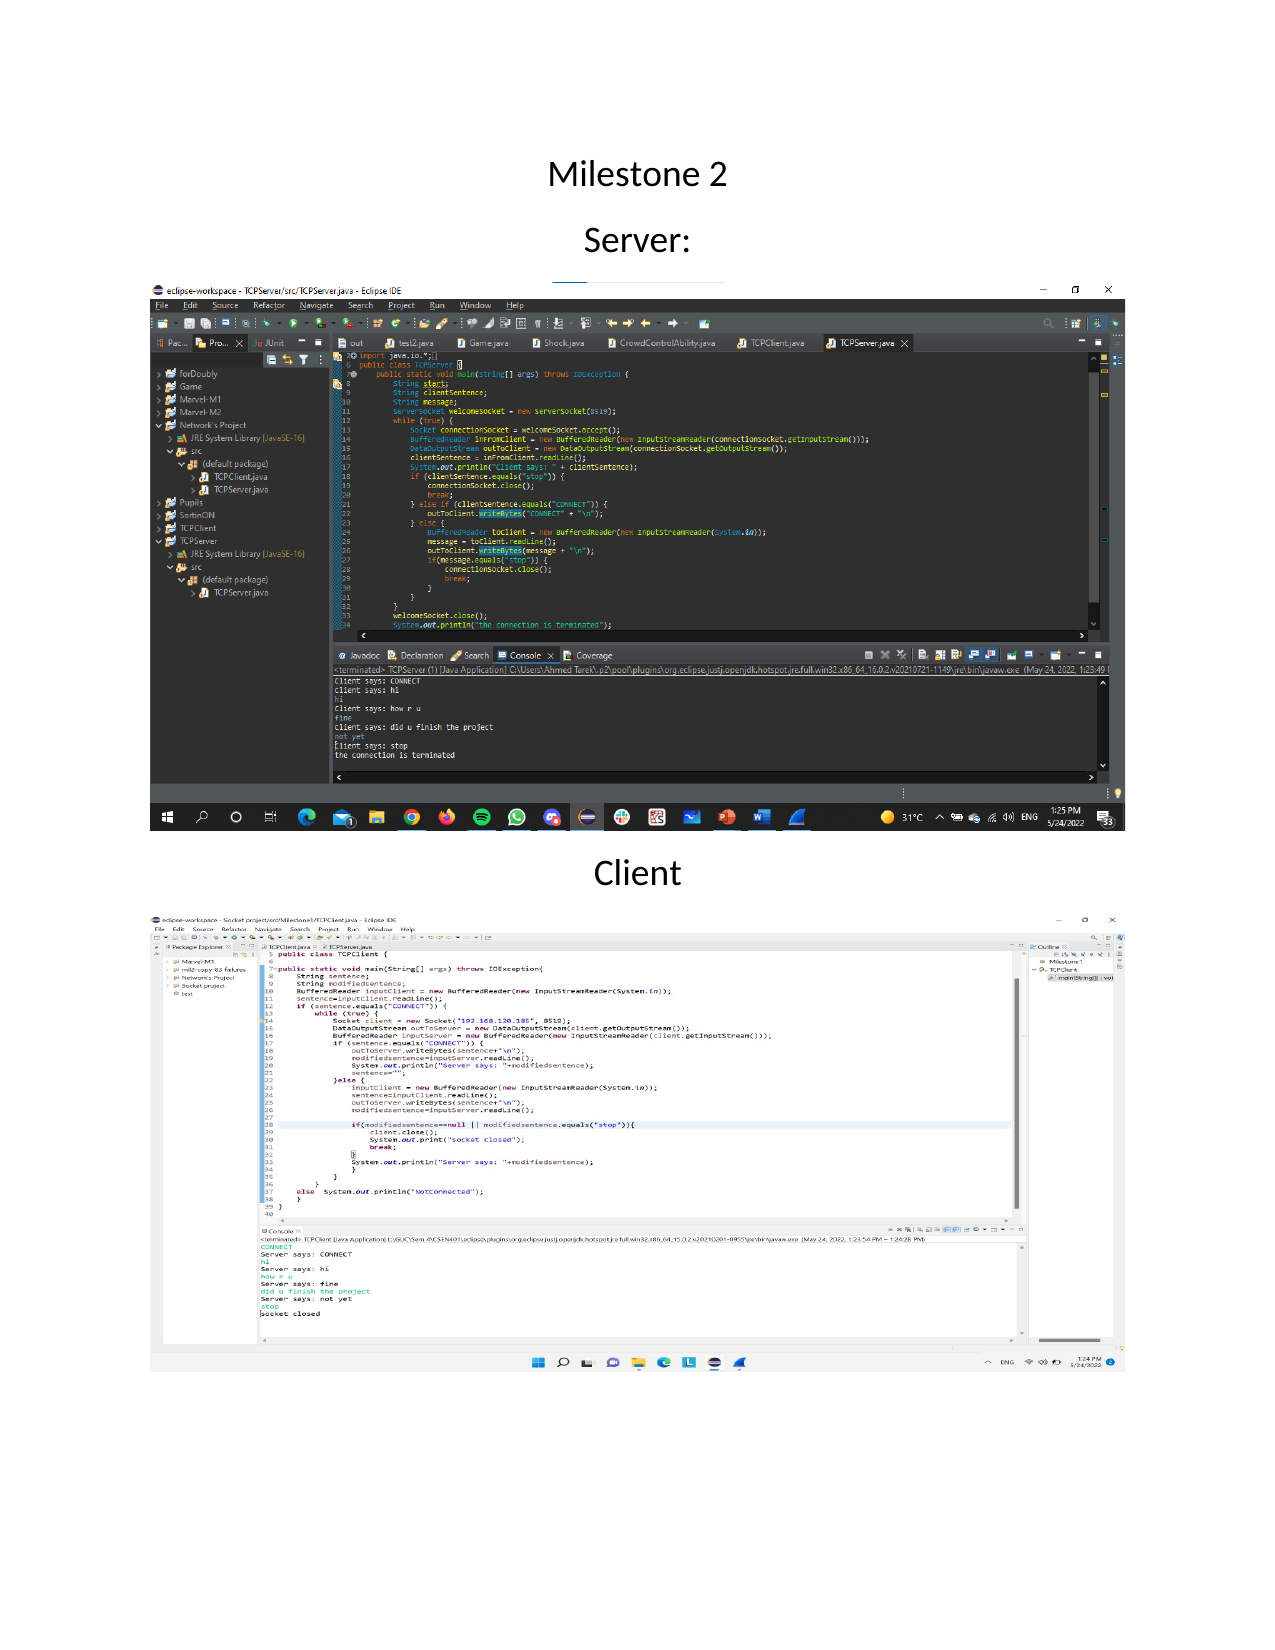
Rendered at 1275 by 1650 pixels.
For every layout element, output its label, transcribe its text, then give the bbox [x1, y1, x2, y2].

text Client [150, 849, 1125, 895]
picture [150, 915, 1125, 1372]
text Milestone 2 [150, 150, 1125, 196]
picture [150, 282, 1125, 831]
text Server: [150, 216, 1125, 262]
